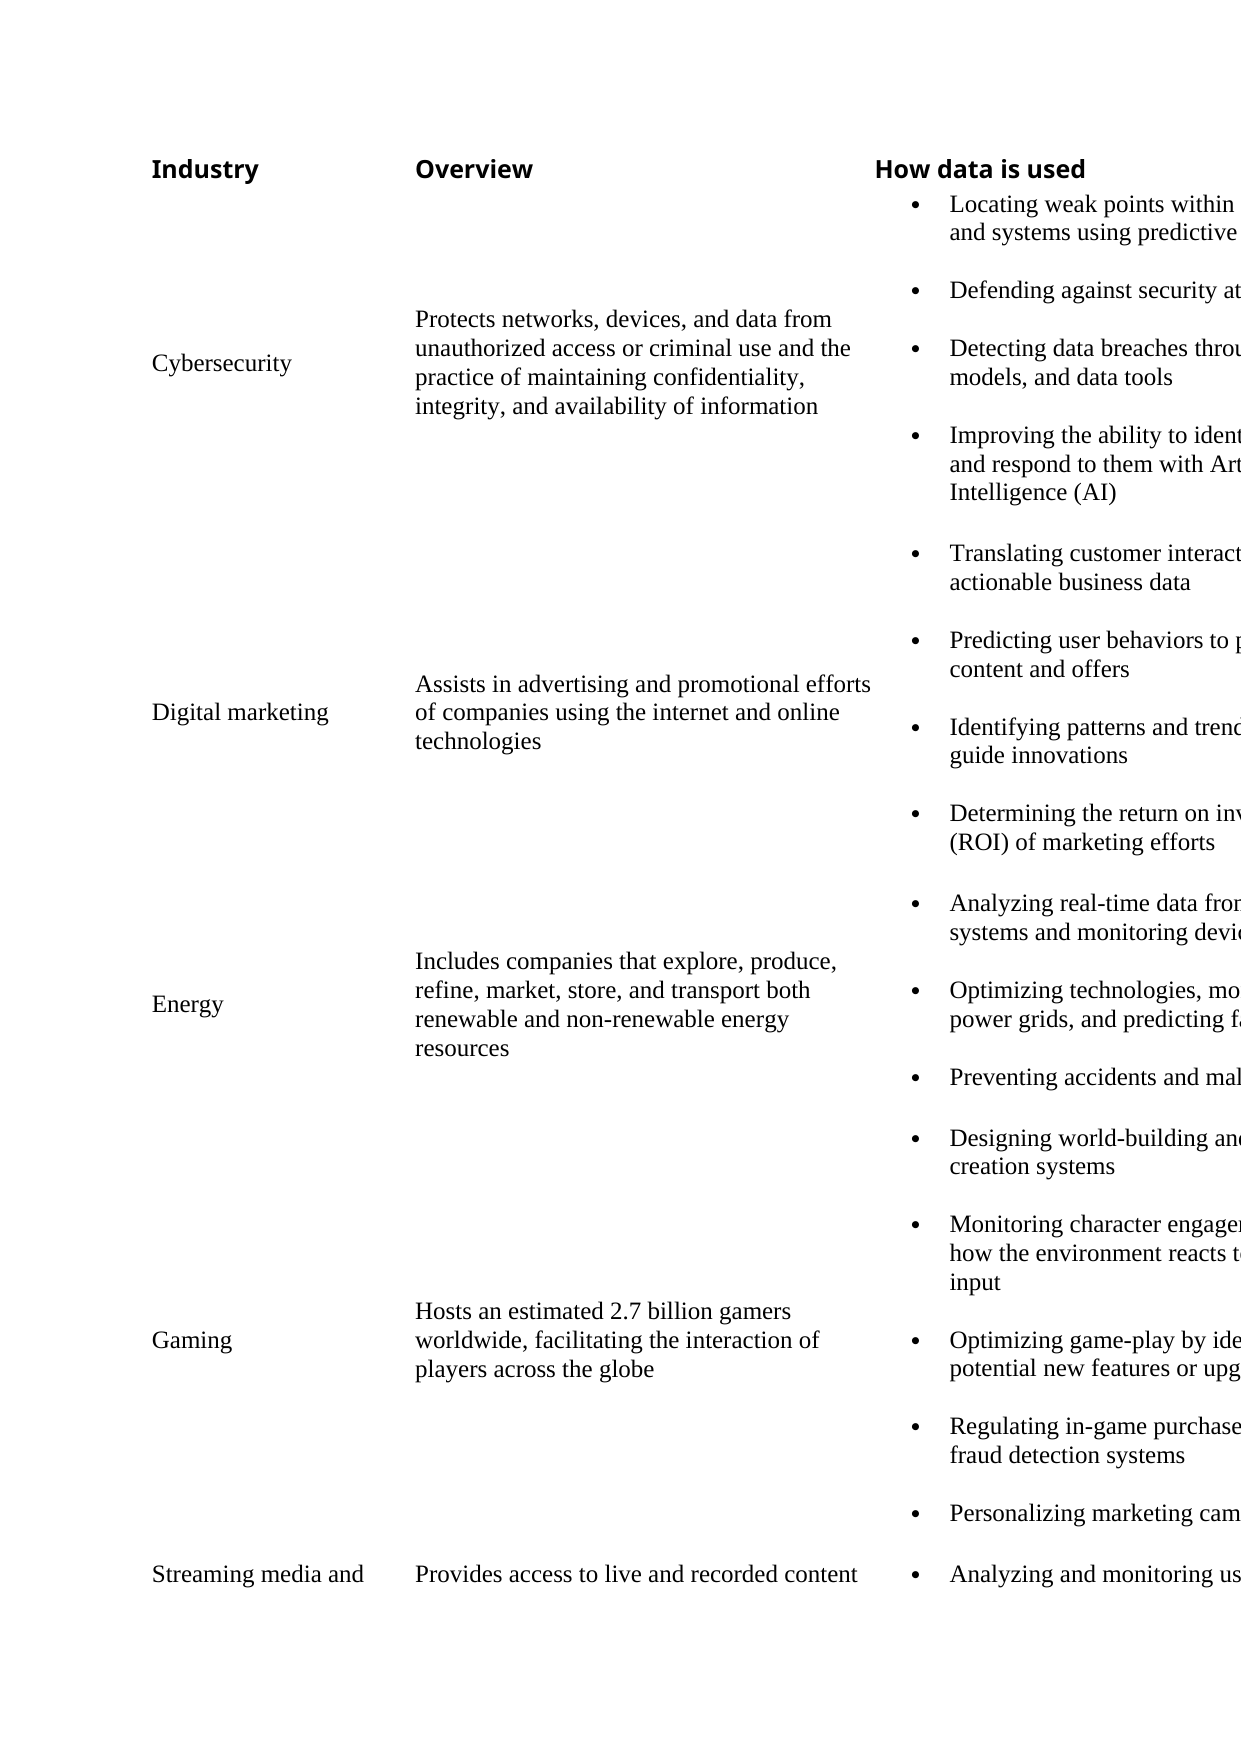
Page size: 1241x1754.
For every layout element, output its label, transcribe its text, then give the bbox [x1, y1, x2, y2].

table_cell Digital marketing [150, 537, 413, 887]
table_cell Designing world-building and character creation systems Monitoring character engagement and how the environment reacts to player input Optimizing game-play by identifying potential new features or upgrades Regulating in-game purchases and fraud detection systems Personalizing marketing campaigns [873, 1121, 1240, 1558]
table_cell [413, 1558, 873, 1589]
table_cell Streaming media and entertainment [150, 1558, 413, 1589]
table_cell Cybersecurity [150, 187, 413, 537]
table_cell Energy [150, 887, 413, 1121]
table_cell Includes companies that explore, produce, refine, market, store, and transport both renewable and non-renewable energy resources [413, 887, 873, 1121]
table_cell Assists in advertising and promotional efforts of companies using the internet and online technologies [413, 537, 873, 887]
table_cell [873, 1558, 1240, 1589]
table_header Industry [150, 150, 413, 187]
table_header How data is used [873, 150, 1240, 187]
table_cell Gaming [150, 1121, 413, 1558]
table_cell Locating weak points within networks and systems using predictive analytics Defending against security attacks Detecting data breaches through logic, models, and data tools Improving the ability to identify attacks and respond to them with Artificial Intelligence (AI) [873, 187, 1240, 537]
table_cell Protects networks, devices, and data from unauthorized access or criminal use and the practice of maintaining confidentiality, integrity, and availability of information [413, 187, 873, 537]
table_cell Hosts an estimated 2.7 billion gamers worldwide, facilitating the interaction of players across the globe [413, 1121, 873, 1558]
table_cell Translating customer interaction into actionable business data Predicting user behaviors to personalize content and offers Identifying patterns and trends that guide innovations Determining the return on investment (ROI) of marketing efforts [873, 537, 1240, 887]
table_cell Analyzing real-time data from power systems and monitoring devices Optimizing technologies, monitoring power grids, and predicting failures Preventing accidents and malfunctions [873, 887, 1240, 1121]
table_header Overview [413, 150, 873, 187]
